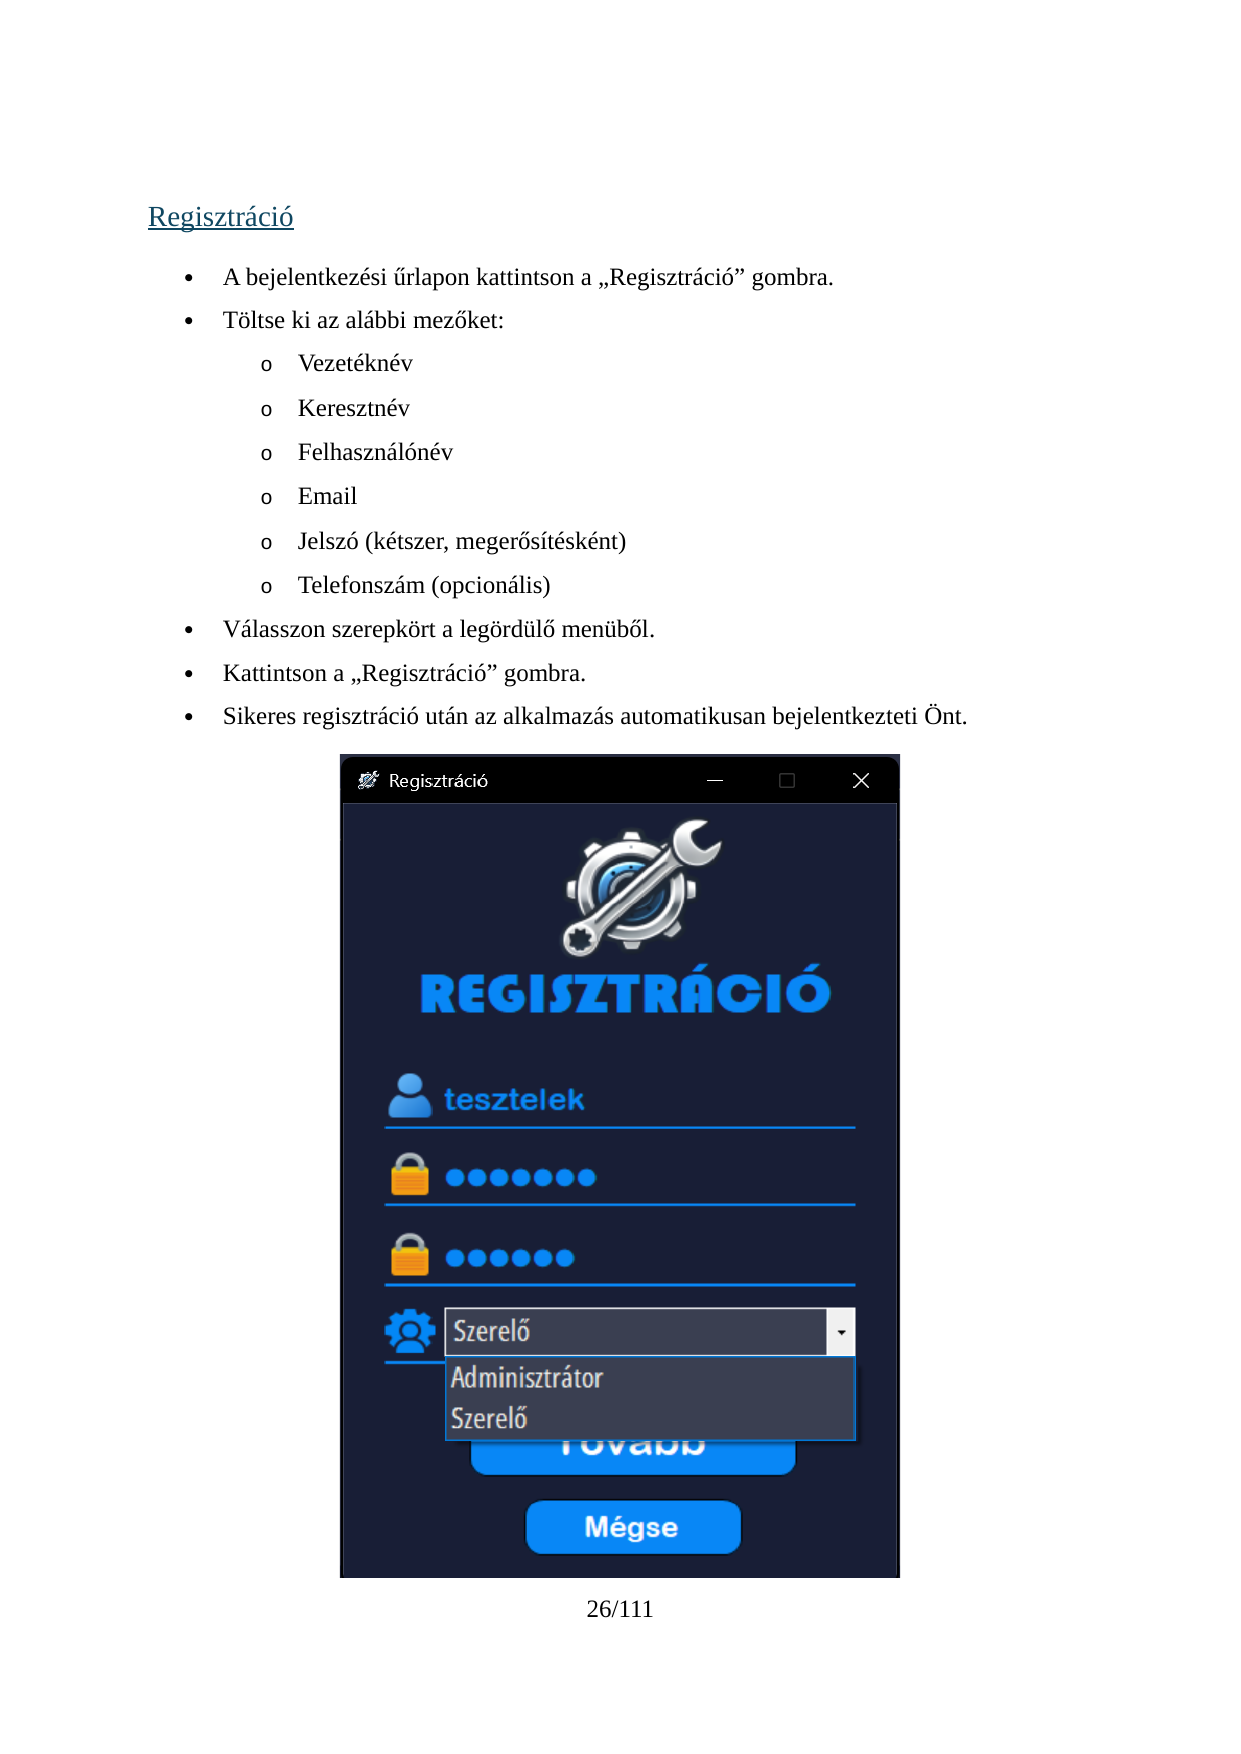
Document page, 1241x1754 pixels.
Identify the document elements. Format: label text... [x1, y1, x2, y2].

list Töltse ki az alábbi mezőket: [185, 305, 1092, 334]
list Jelszó (kétszer, megerősítésként) [260, 526, 1092, 555]
list Email [260, 481, 1092, 511]
list A bejelentkezési űrlapon kattintson a „Regisztráció” gombra. [185, 262, 1092, 291]
subtitle Regisztráció [148, 199, 1092, 233]
list Felhasználónév [260, 437, 1092, 467]
list Telefonszám (opcionális) [260, 570, 1092, 600]
list Sikeres regisztráció után az alkalmazás automatikusan bejelentkezteti Önt. [185, 701, 1092, 729]
list Keresztnév [260, 393, 1092, 422]
list Válasszon szerepkört a legördülő menüből. [185, 614, 1092, 643]
list Kattintson a „Regisztráció” gombra. [185, 658, 1092, 686]
picture [339, 754, 901, 1578]
list Vezetéknév [260, 348, 1092, 378]
